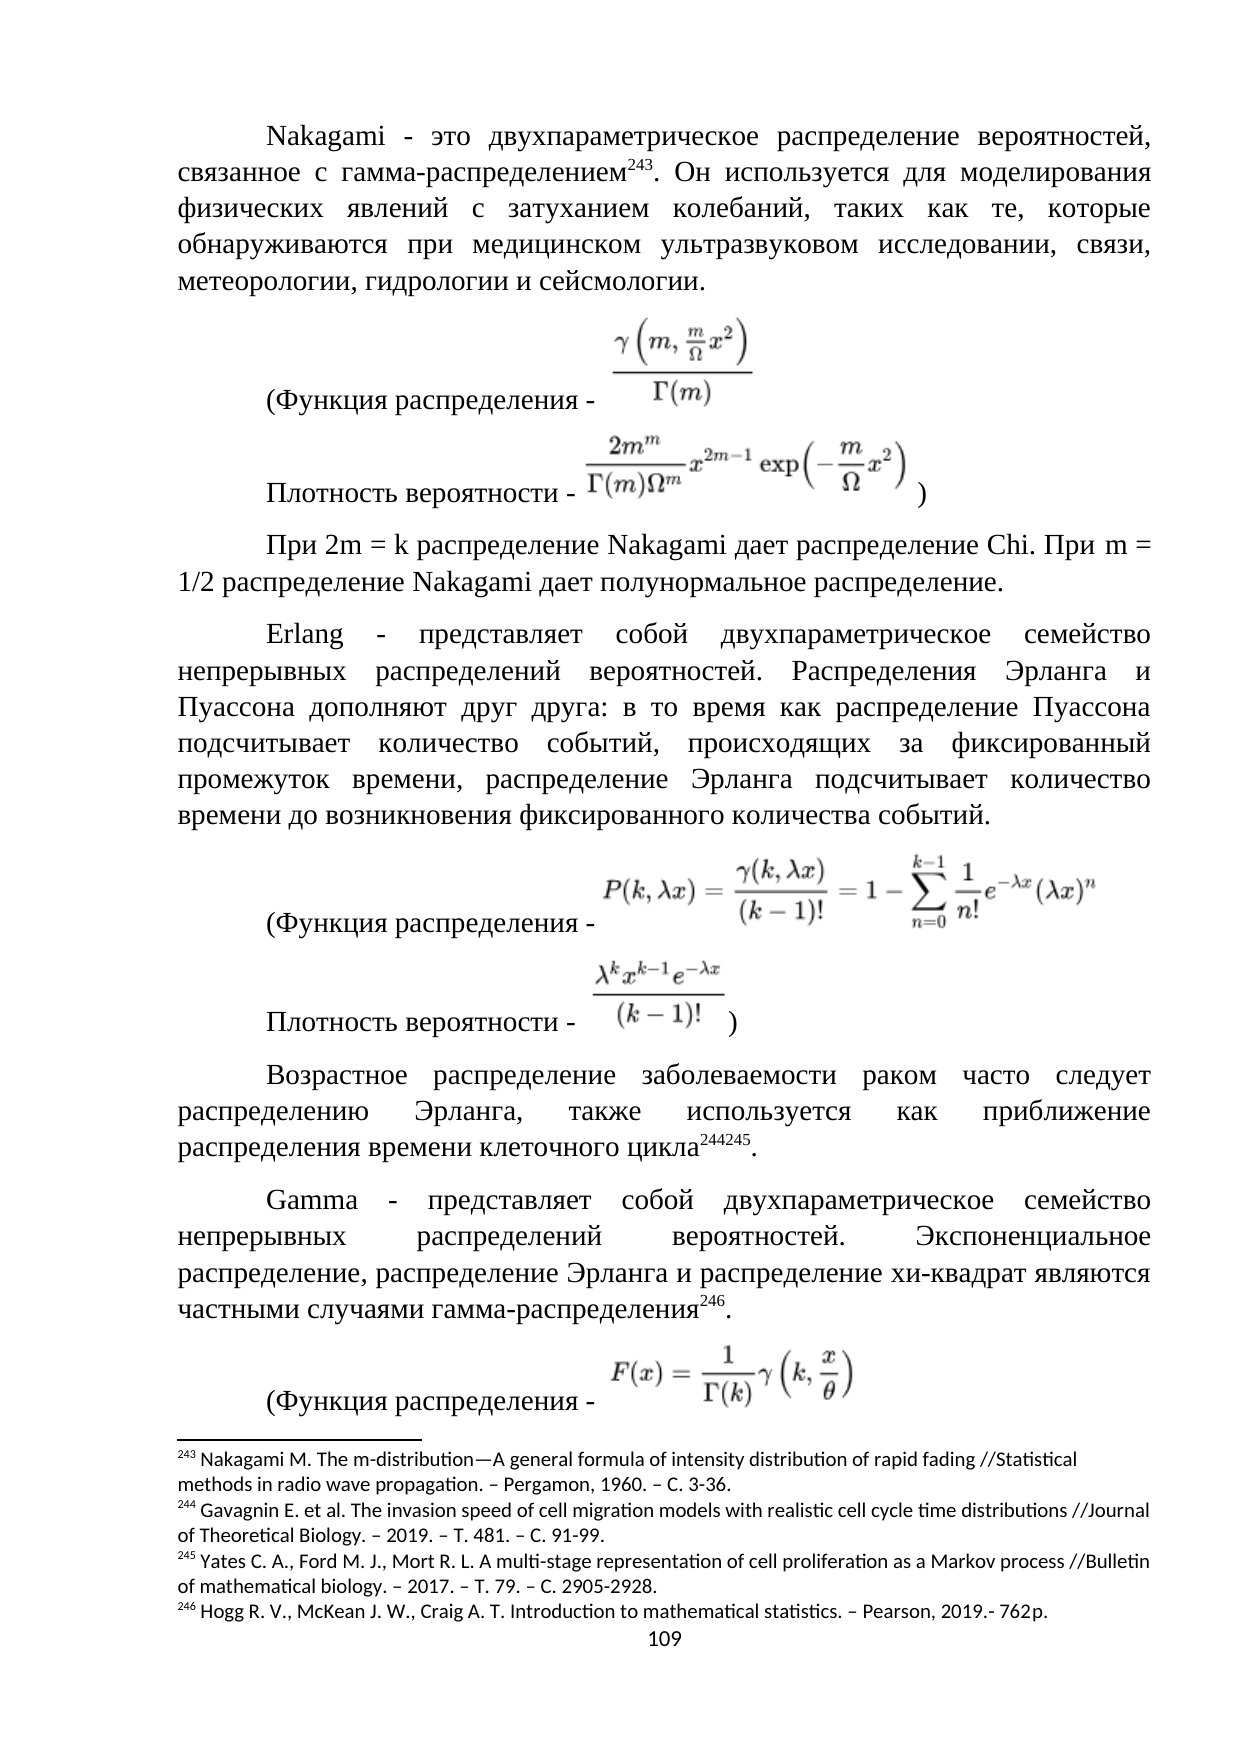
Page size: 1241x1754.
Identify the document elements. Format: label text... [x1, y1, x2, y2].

text (Функция распределения - [177, 316, 1152, 416]
text (Функция распределения - [177, 1344, 1152, 1417]
picture [602, 850, 1098, 933]
picture [590, 958, 728, 1032]
text Плотность вероятности - ) [177, 958, 1152, 1038]
text Erlang - представляет собой двухпараметрическое семейство непрерывных распределений вероятностей. Распределения Эрланга и Пуассона дополняют друг друга: в то время как распределение Пуассона подсчитывает количество событий, происходящих за фиксированный промежуток времени, распределение Эрланга подсчитывает количество времени до возникновения фиксированного количества событий. [177, 616, 1152, 831]
text Gamma - представляет собой двухпараметрическое семейство непрерывных распределений вероятностей. Экспоненциальное распределение, распределение Эрланга и распределение хи-квадрат являются частными случаями гамма-распределения. [177, 1182, 1152, 1324]
picture [610, 1343, 857, 1411]
text Возрастное распределение заболеваемости раком часто следует распределению Эрланга, также используется как приближение распределения времени клеточного цикла. [177, 1057, 1152, 1163]
text При 2m = k распределение Nakagami дает распределение Chi. При m = 1/2 распределение Nakagami дает полунормальное распределение. [177, 527, 1152, 597]
picture [610, 315, 756, 410]
text Nakagami - это двухпараметрическое распределение вероятностей, связанное с гамма-распределением. Он используется для моделирования физических явлений с затуханием колебаний, таких как те, которые обнаруживаются при медицинском ультразвуковом исследовании, связи, метеорологии, гидрологии и сейсмологии. [177, 118, 1152, 296]
picture [583, 434, 910, 502]
